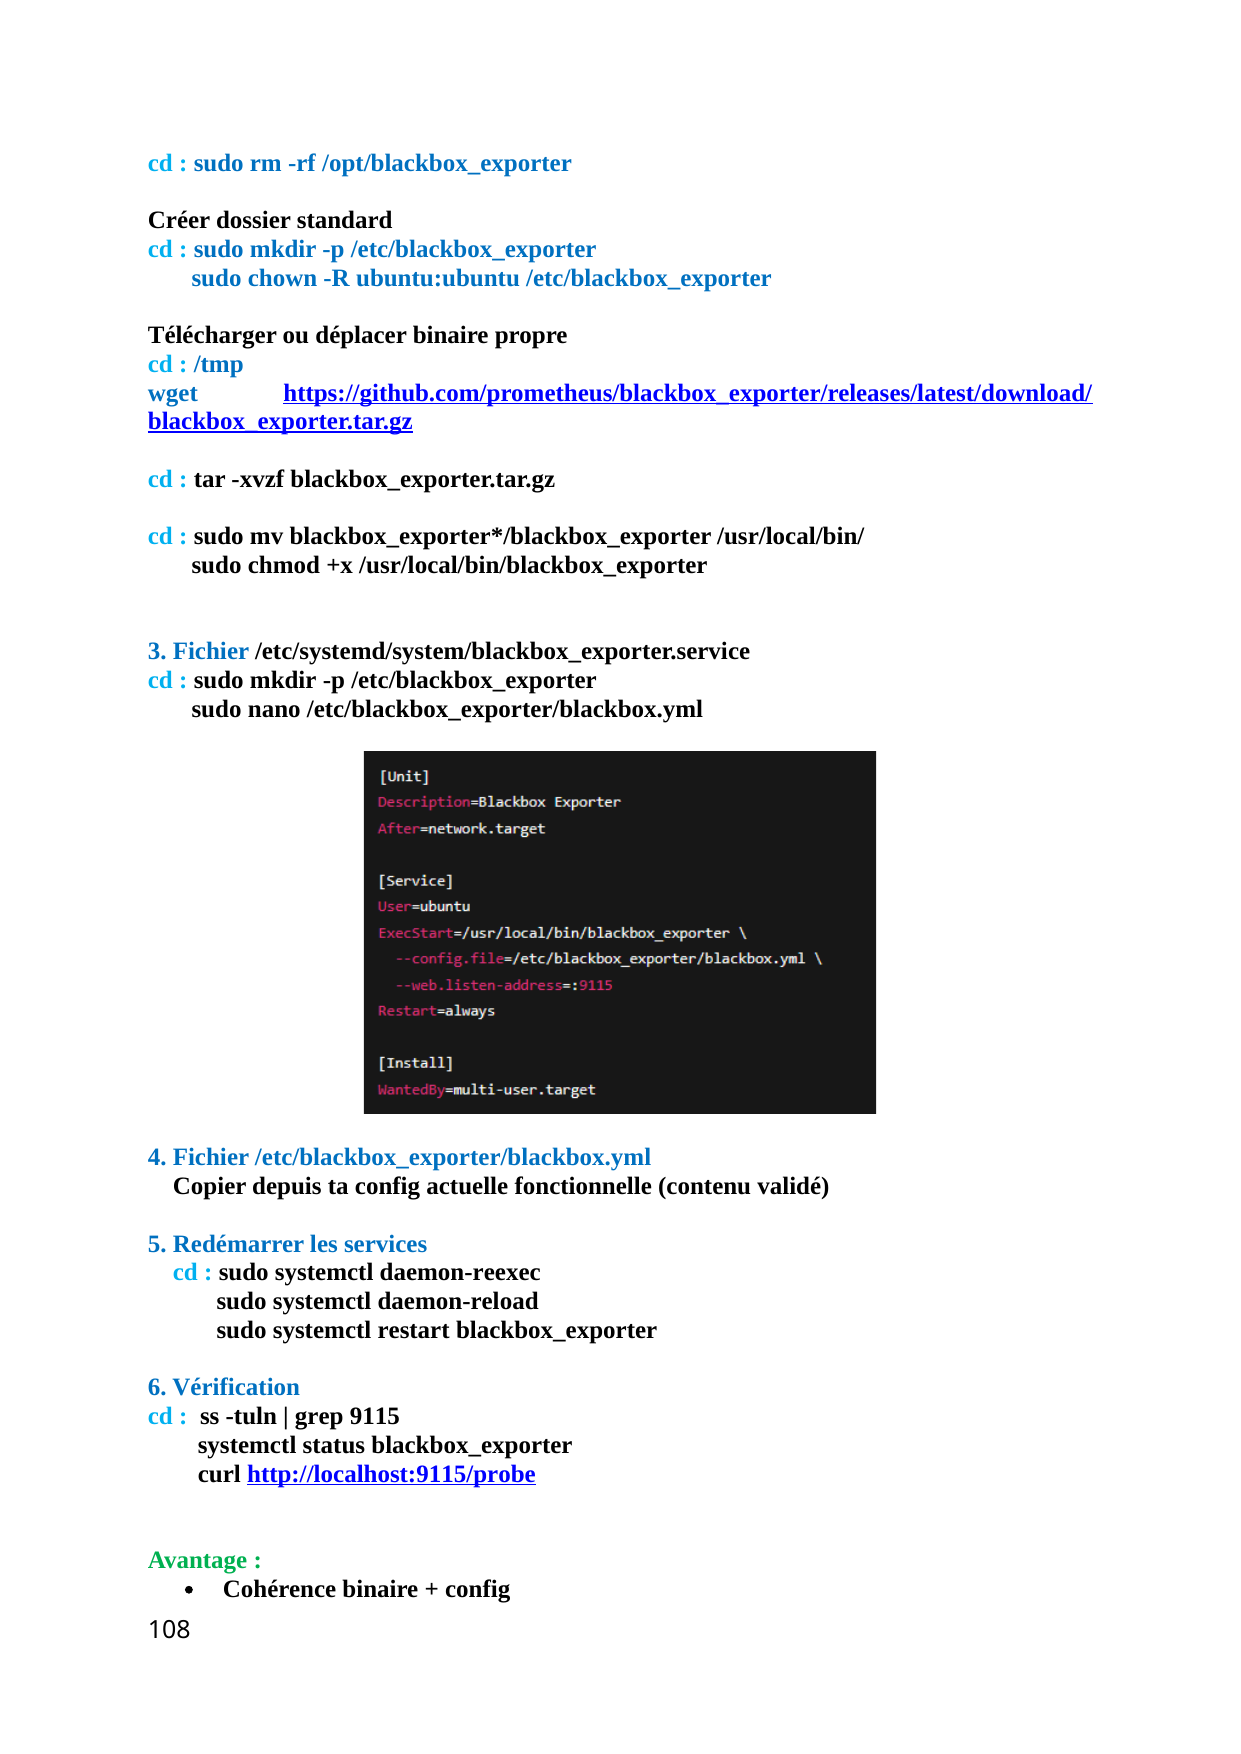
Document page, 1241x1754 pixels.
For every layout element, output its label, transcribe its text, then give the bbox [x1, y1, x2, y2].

text sudo chmod +x /usr/local/bin/blackbox_exporter [148, 550, 1093, 579]
text cd : tar -xvzf blackbox_exporter.tar.gz [148, 464, 1093, 493]
text cd : sudo mv blackbox_exporter*/blackbox_exporter /usr/local/bin/ [148, 521, 1093, 550]
text 5. Redémarrer les services [148, 1229, 1093, 1257]
text sudo systemctl restart blackbox_exporter [148, 1315, 1093, 1344]
text cd : sudo rm -rf /opt/blackbox_exporter [148, 148, 1093, 176]
text Copier depuis ta config actuelle fonctionnelle (contenu validé) [148, 1171, 1093, 1200]
text cd : sudo mkdir -p /etc/blackbox_exporter [148, 665, 1093, 694]
text sudo nano /etc/blackbox_exporter/blackbox.yml [148, 694, 1093, 723]
text curl http://localhost:9115/probe [148, 1459, 1093, 1487]
text cd : sudo systemctl daemon-reexec [148, 1257, 1093, 1286]
list Cohérence binaire + config [185, 1574, 1093, 1602]
text Avantage : [148, 1545, 1093, 1574]
text sudo chown -R ubuntu:ubuntu /etc/blackbox_exporter [148, 263, 1093, 291]
text 3. Fichier /etc/systemd/system/blackbox_exporter.service [148, 636, 1093, 665]
text sudo systemctl daemon-reload [148, 1286, 1093, 1315]
text systemctl status blackbox_exporter [148, 1430, 1093, 1459]
text cd : sudo mkdir -p /etc/blackbox_exporter [148, 234, 1093, 263]
text cd : /tmp [148, 349, 1093, 378]
text Créer dossier standard [148, 205, 1093, 234]
text 4. Fichier /etc/blackbox_exporter/blackbox.yml [148, 1142, 1093, 1171]
text 6. Vérification cd : ss -tuln | grep 9115 [148, 1372, 1093, 1430]
text Télécharger ou déplacer binaire propre [148, 320, 1093, 349]
text wget https://github.com/prometheus/blackbox_exporter/releases/latest/download/blackbox_exporter.tar.gz [148, 378, 1093, 435]
picture [363, 751, 877, 1114]
